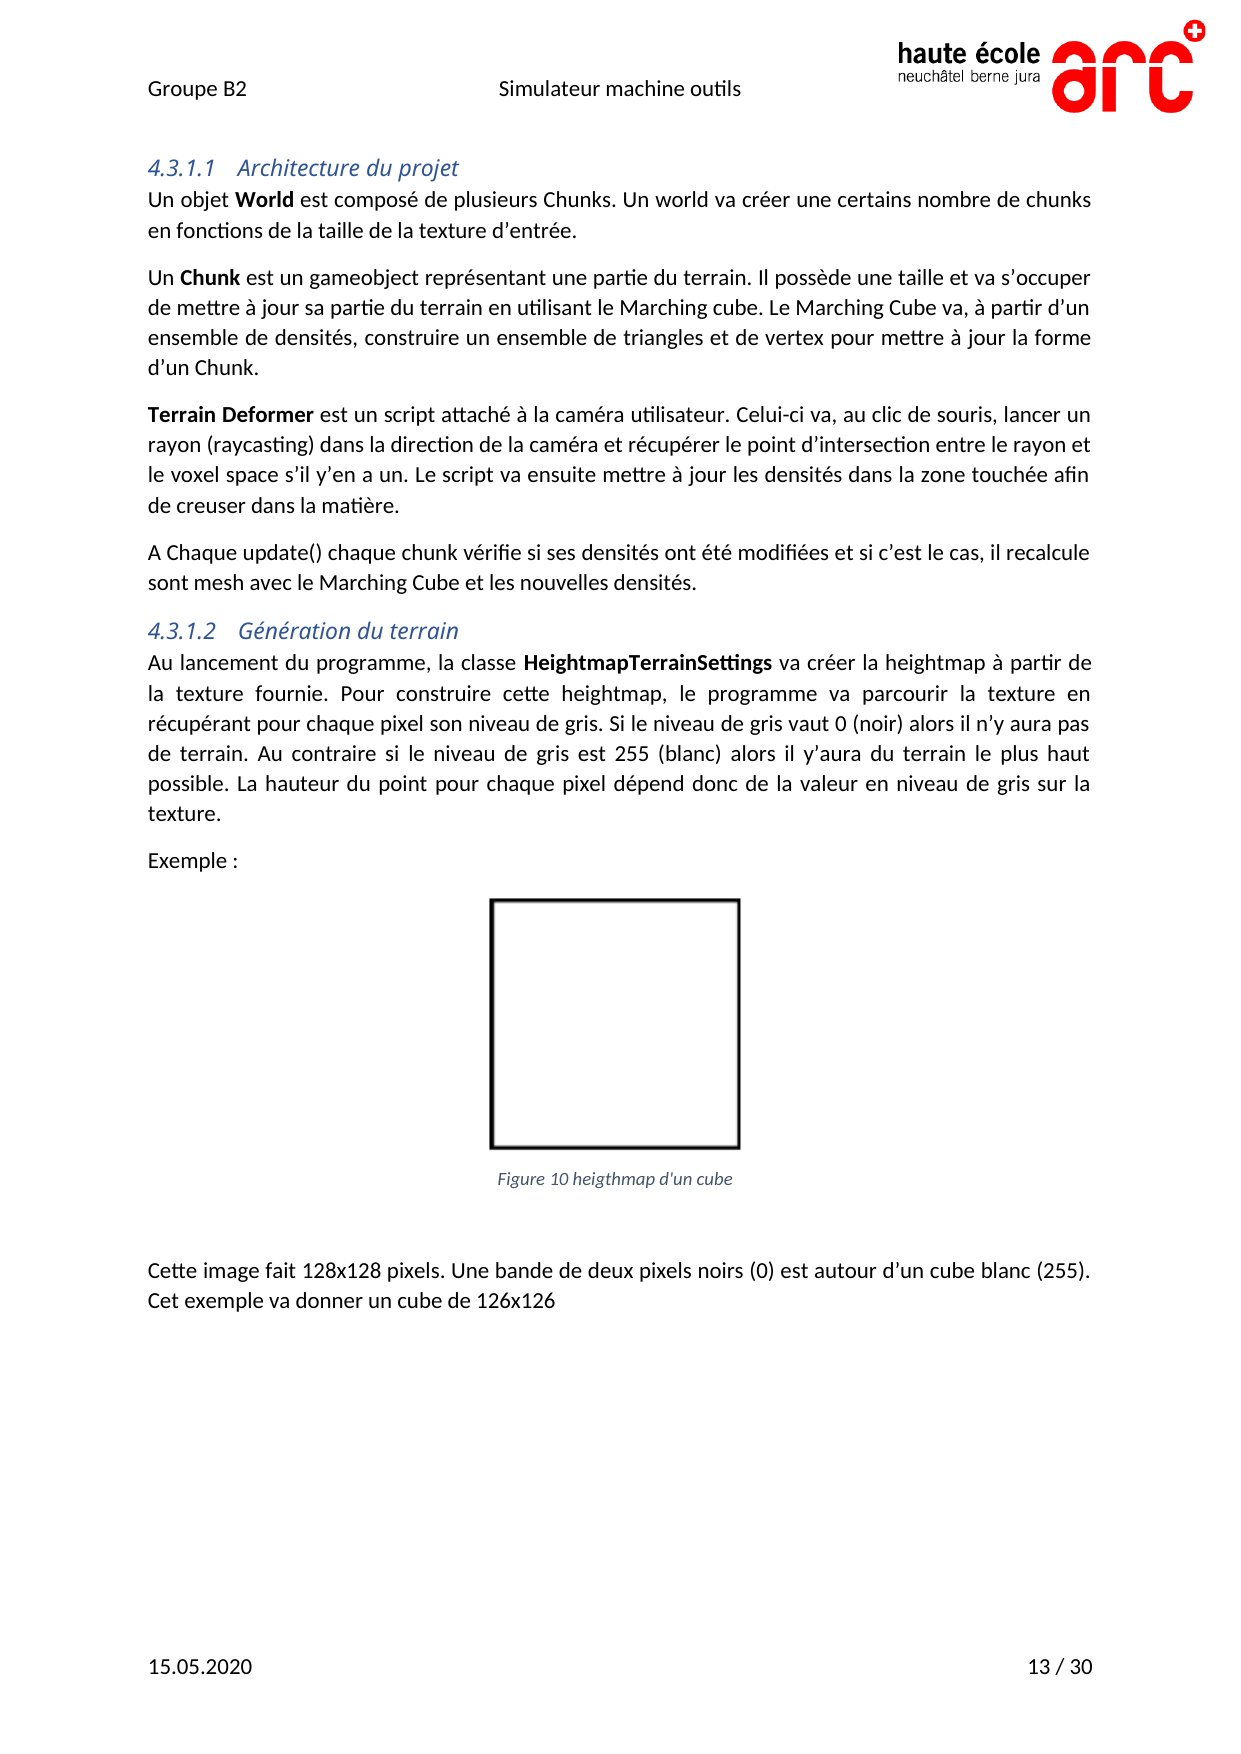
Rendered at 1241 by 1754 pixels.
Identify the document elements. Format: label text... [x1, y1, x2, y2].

text Un Chunk est un gameobject représentant une partie du terrain. Il possède une taille et va s’occuper de mettre à jour sa partie du terrain en utilisant le Marching cube. Le Marching Cube va, à partir d’un ensemble de densités, construire un ensemble de triangles et de vertex pour mettre à jour la forme d’un Chunk. [148, 263, 1093, 381]
text Un objet World est composé de plusieurs Chunks. Un world va créer une certains nombre de chunks en fonctions de la taille de la texture d’entrée. [148, 186, 1093, 244]
text A Chaque update() chaque chunk vérifie si ses densités ont été modifiées et si c’est le cas, il recalcule sont mesh avec le Marching Cube et les nouvelles densités. [148, 538, 1093, 596]
text Terrain Deformer est un script attaché à la caméra utilisateur. Celui-ci va, au clic de souris, lancer un rayon (raycasting) dans la direction de la caméra et récupérer le point d’intersection entre le rayon et le voxel space s’il y’en a un. Le script va ensuite mettre à jour les densités dans la zone touchée afin de creuser dans la matière. [148, 400, 1093, 519]
picture [474, 883, 758, 1167]
text Exemple : [148, 846, 1093, 874]
picture [898, 19, 1206, 113]
subtitle Génération du terrain [148, 615, 1093, 646]
text Au lancement du programme, la classe HeightmapTerrainSettings va créer la heightmap à partir de la texture fournie. Pour construire cette heightmap, le programme va parcourir la texture en récupérant pour chaque pixel son niveau de gris. Si le niveau de gris vaut 0 (noir) alors il n’y aura pas de terrain. Au contraire si le niveau de gris est 255 (blanc) alors il y’aura du terrain le plus haut possible. La hauteur du point pour chaque pixel dépend donc de la valeur en niveau de gris sur la texture. [148, 648, 1093, 827]
subtitle Architecture du projet [148, 152, 1093, 183]
text Cette image fait 128x128 pixels. Une bande de deux pixels noirs (0) est autour d’un cube blanc (255). Cet exemple va donner un cube de 126x126 [148, 1256, 1093, 1314]
